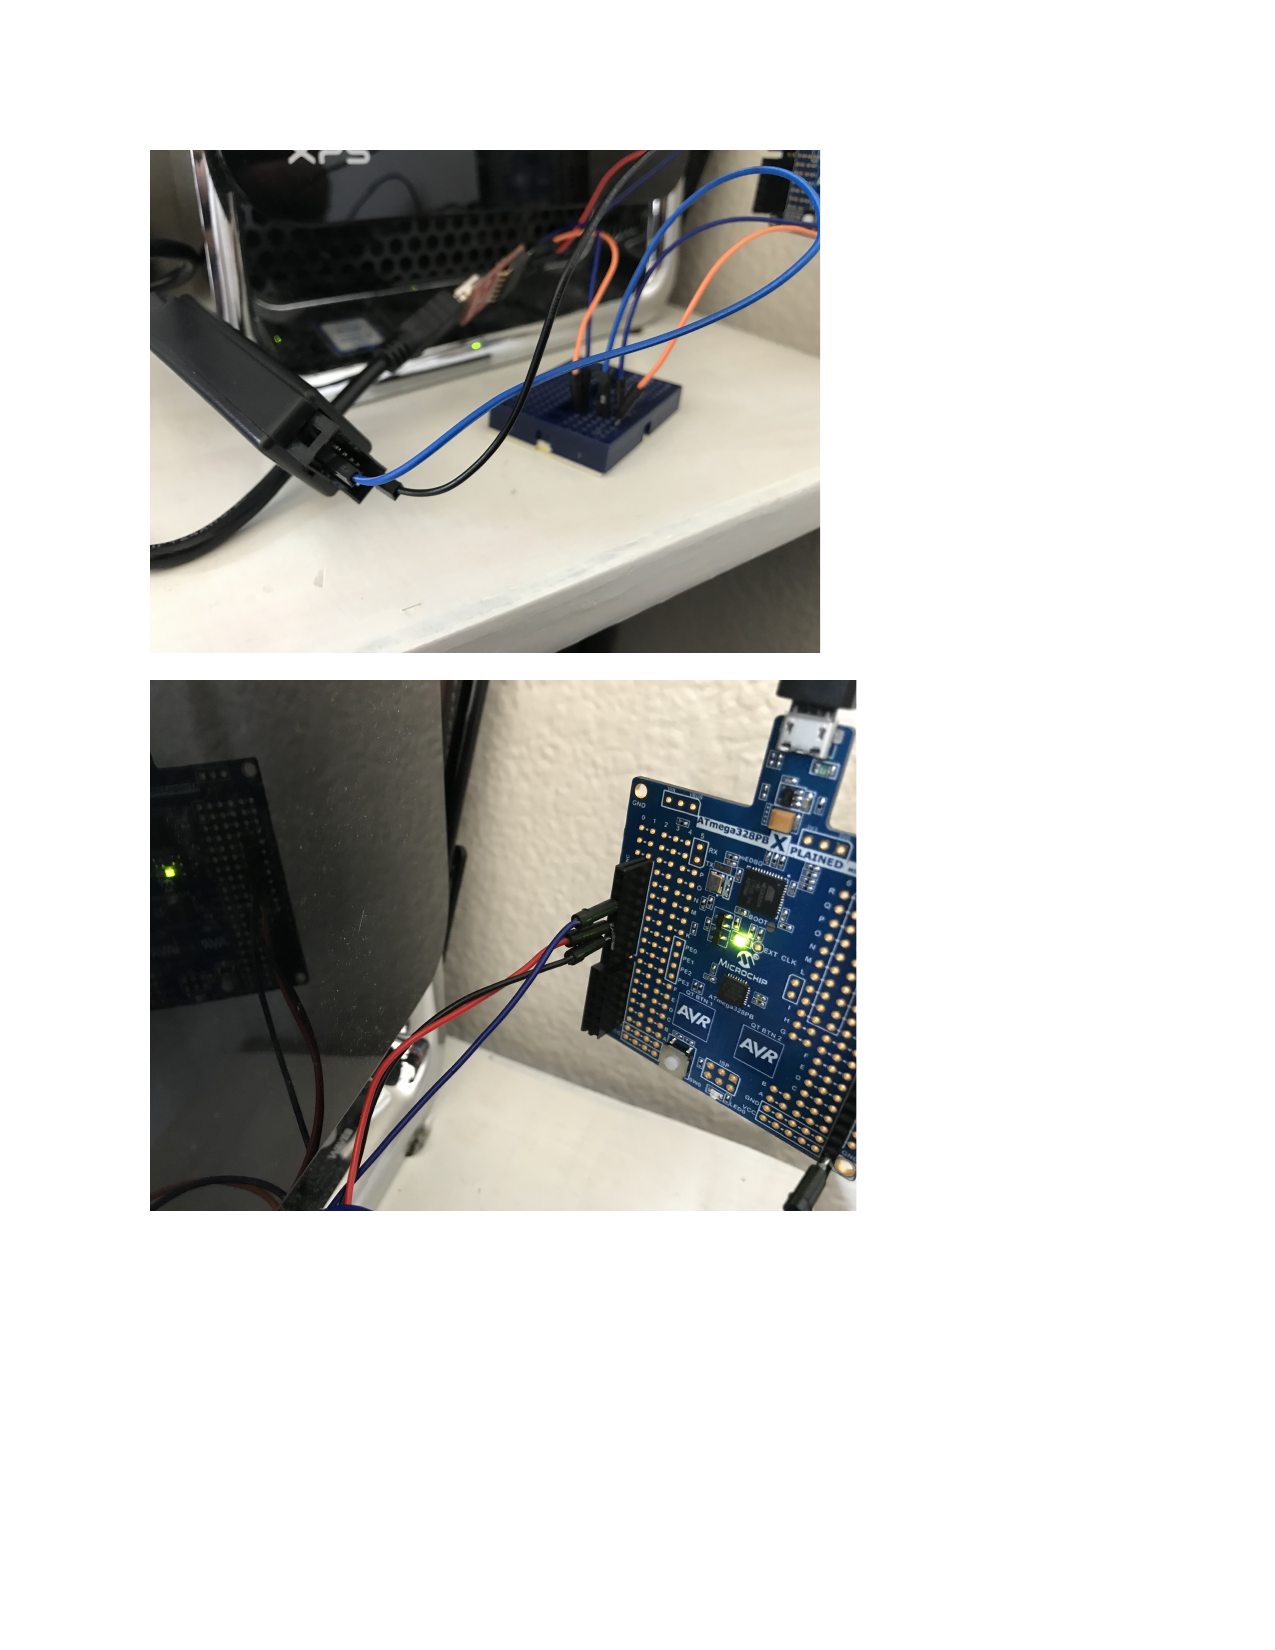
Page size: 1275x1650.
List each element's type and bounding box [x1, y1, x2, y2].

picture [150, 150, 821, 653]
picture [150, 680, 857, 1211]
